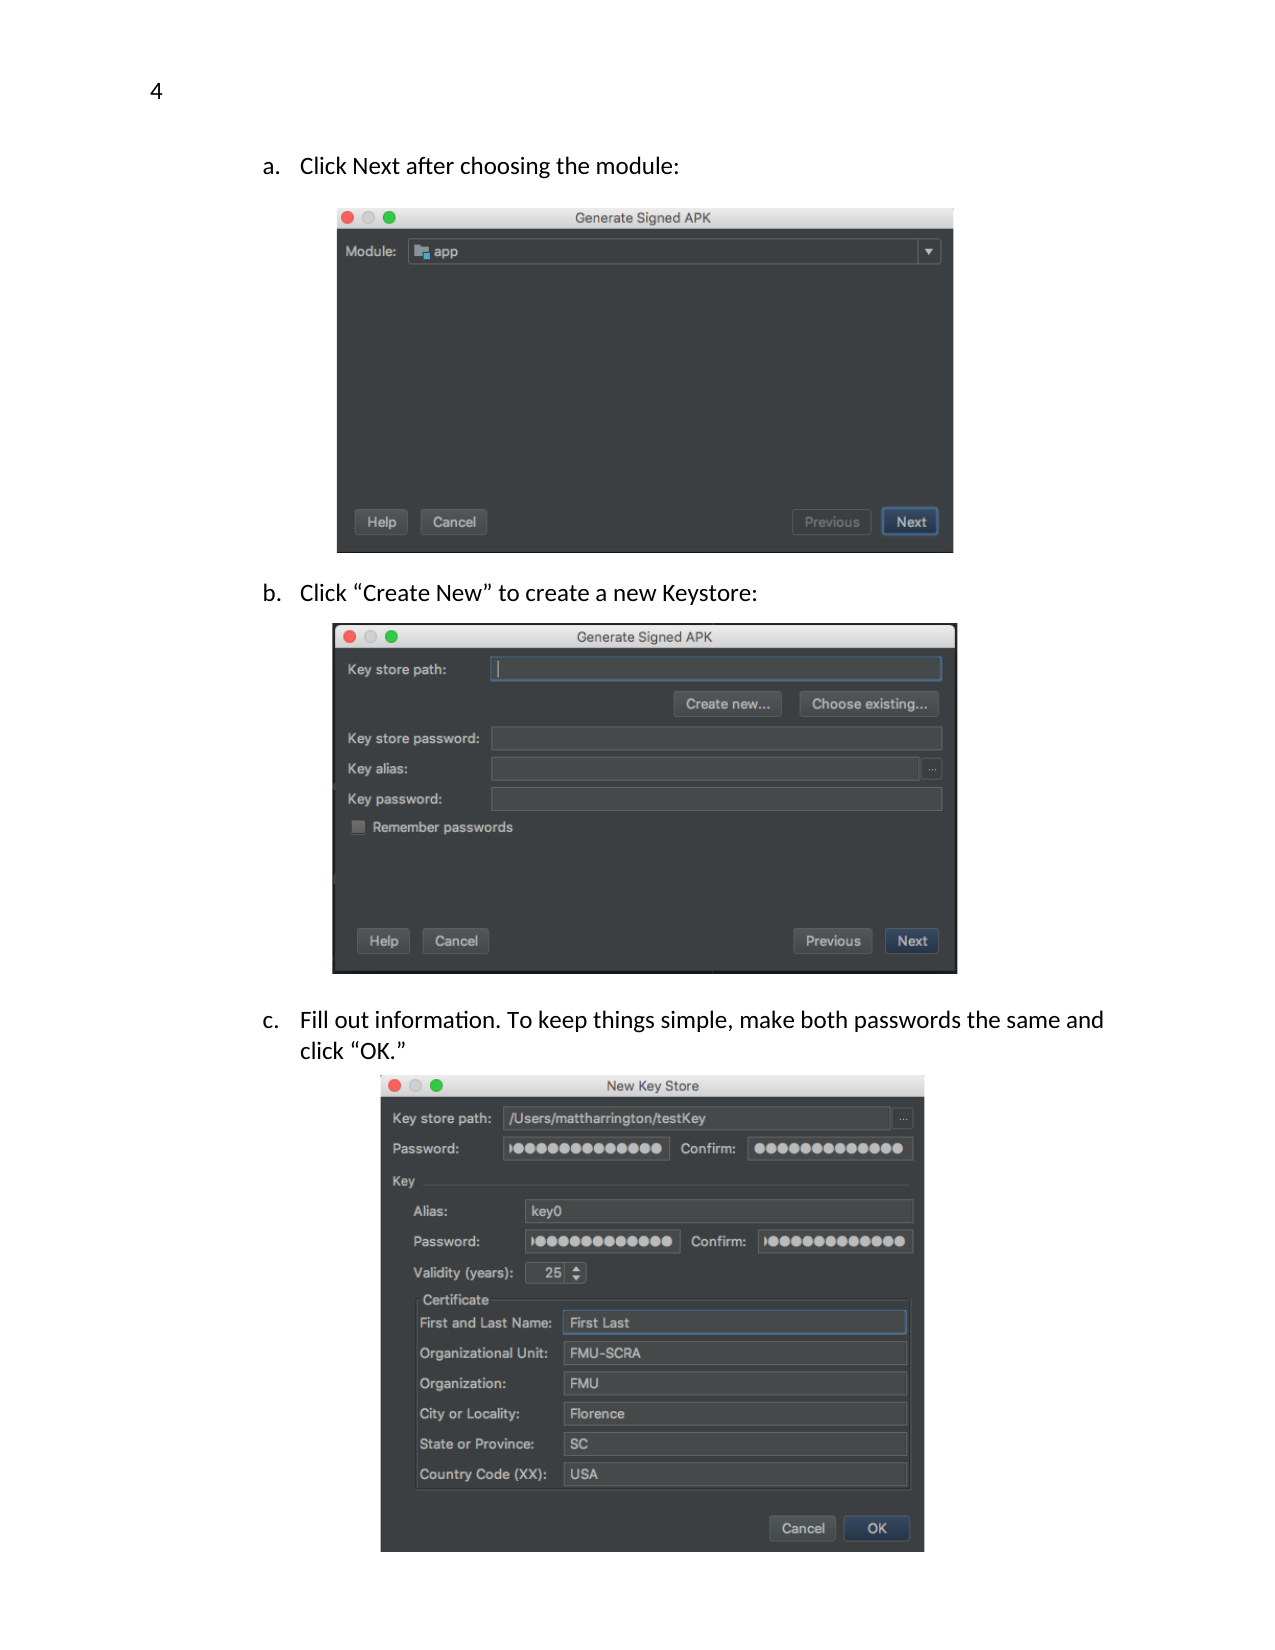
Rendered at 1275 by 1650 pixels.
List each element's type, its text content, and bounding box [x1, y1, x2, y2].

list Click “Create New” to create a new Keystore: [262, 577, 1125, 608]
picture [380, 1075, 925, 1552]
picture [336, 208, 954, 553]
list Fill out information. To keep things simple, make both passwords the same and click “OK.” [262, 1004, 1125, 1066]
picture [332, 623, 958, 974]
list Click Next after choosing the module: [262, 150, 1125, 181]
